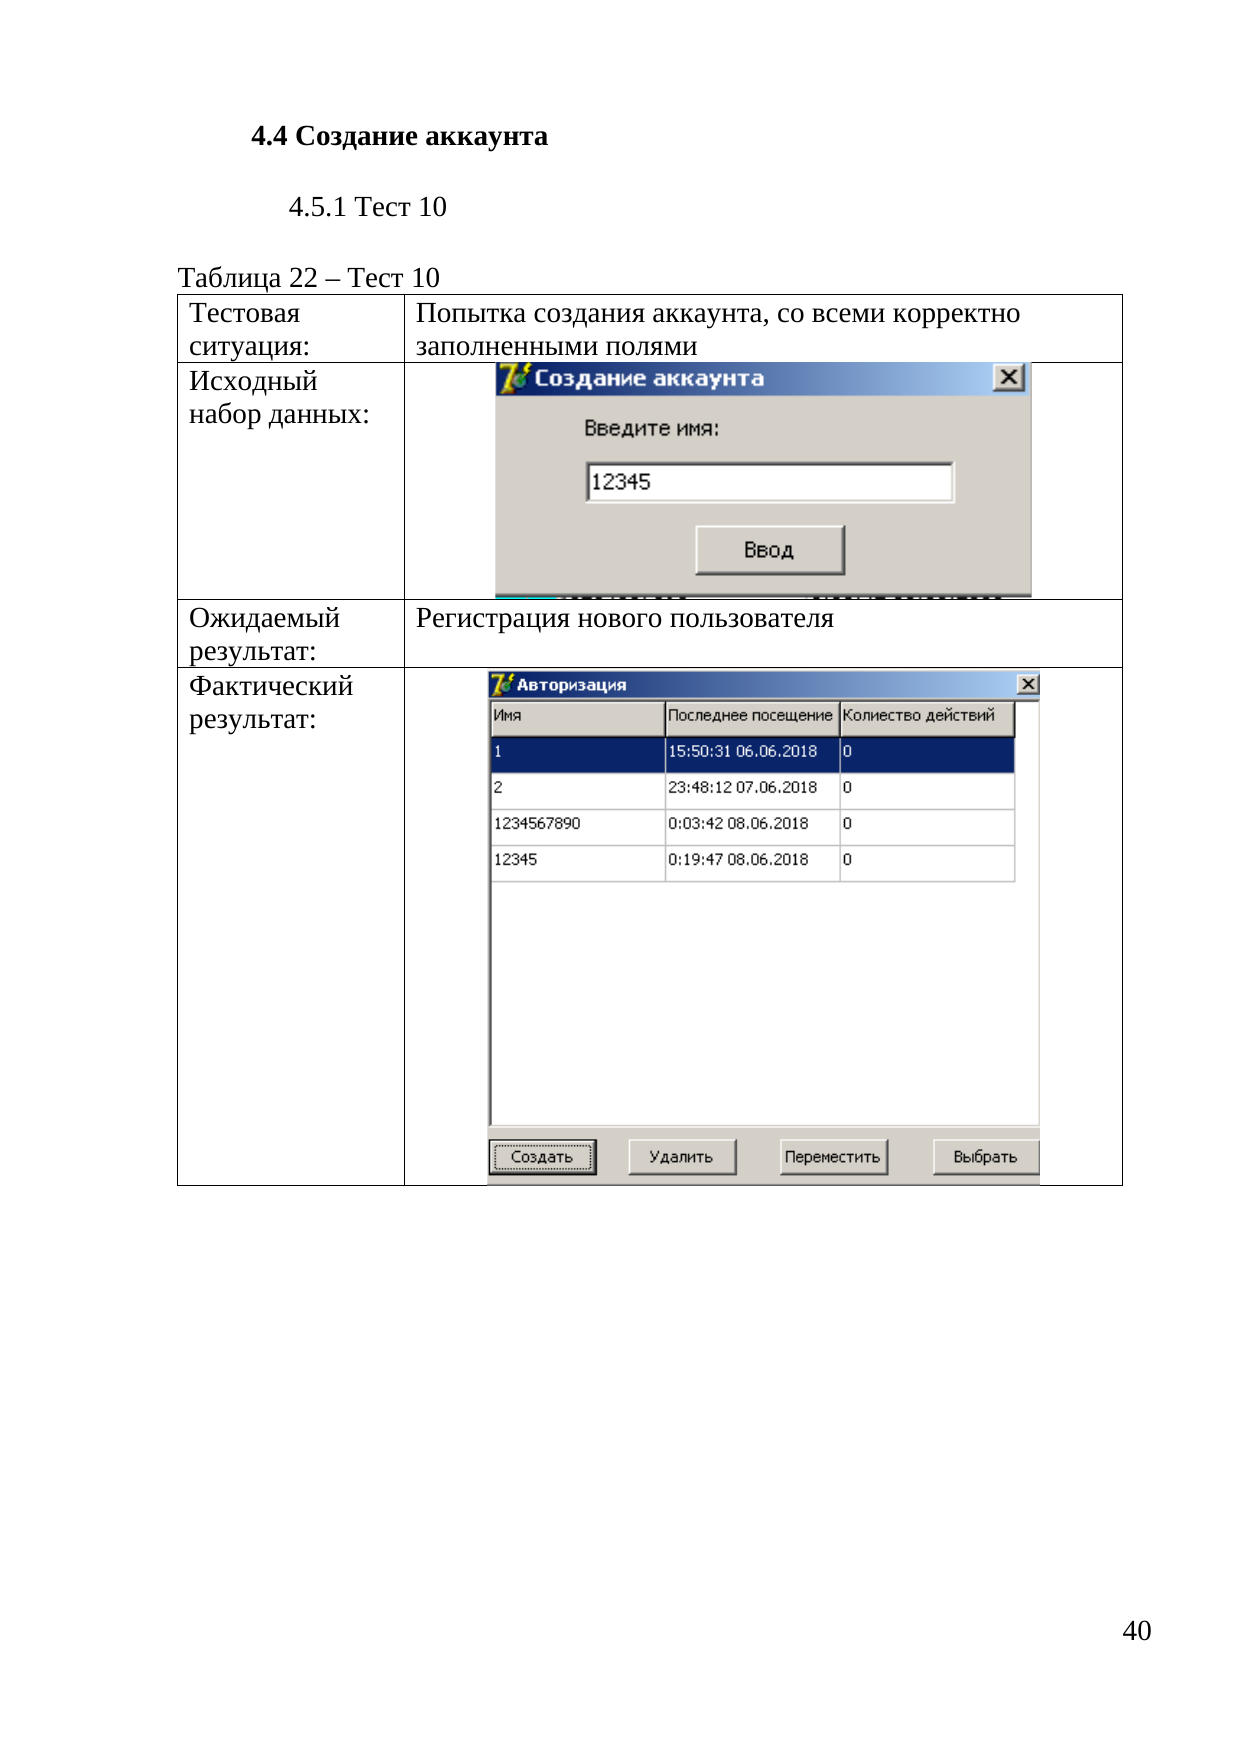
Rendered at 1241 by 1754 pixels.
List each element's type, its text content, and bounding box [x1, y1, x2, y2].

table_cell Фактический результат: [178, 668, 404, 1185]
table_cell [405, 363, 495, 599]
subtitle Создание аккаунта [251, 118, 1152, 152]
table_cell [405, 668, 487, 1185]
table_header Попытка создания аккаунта, со всеми корректно заполненными полями [405, 295, 1122, 362]
table_cell Регистрация нового пользователя [405, 600, 1122, 667]
table_cell [1032, 363, 1122, 599]
table_header Тестовая ситуация: [178, 295, 404, 362]
table_cell [1040, 668, 1122, 1185]
picture [487, 668, 1040, 1186]
subtitle 4.5.1 Тест 10 [288, 189, 1152, 223]
picture [495, 362, 1032, 599]
text Таблица 22 – Тест 10 [177, 260, 1152, 294]
table_cell Исходный набор данных: [178, 363, 404, 599]
table_cell Ожидаемый результат: [178, 600, 404, 667]
